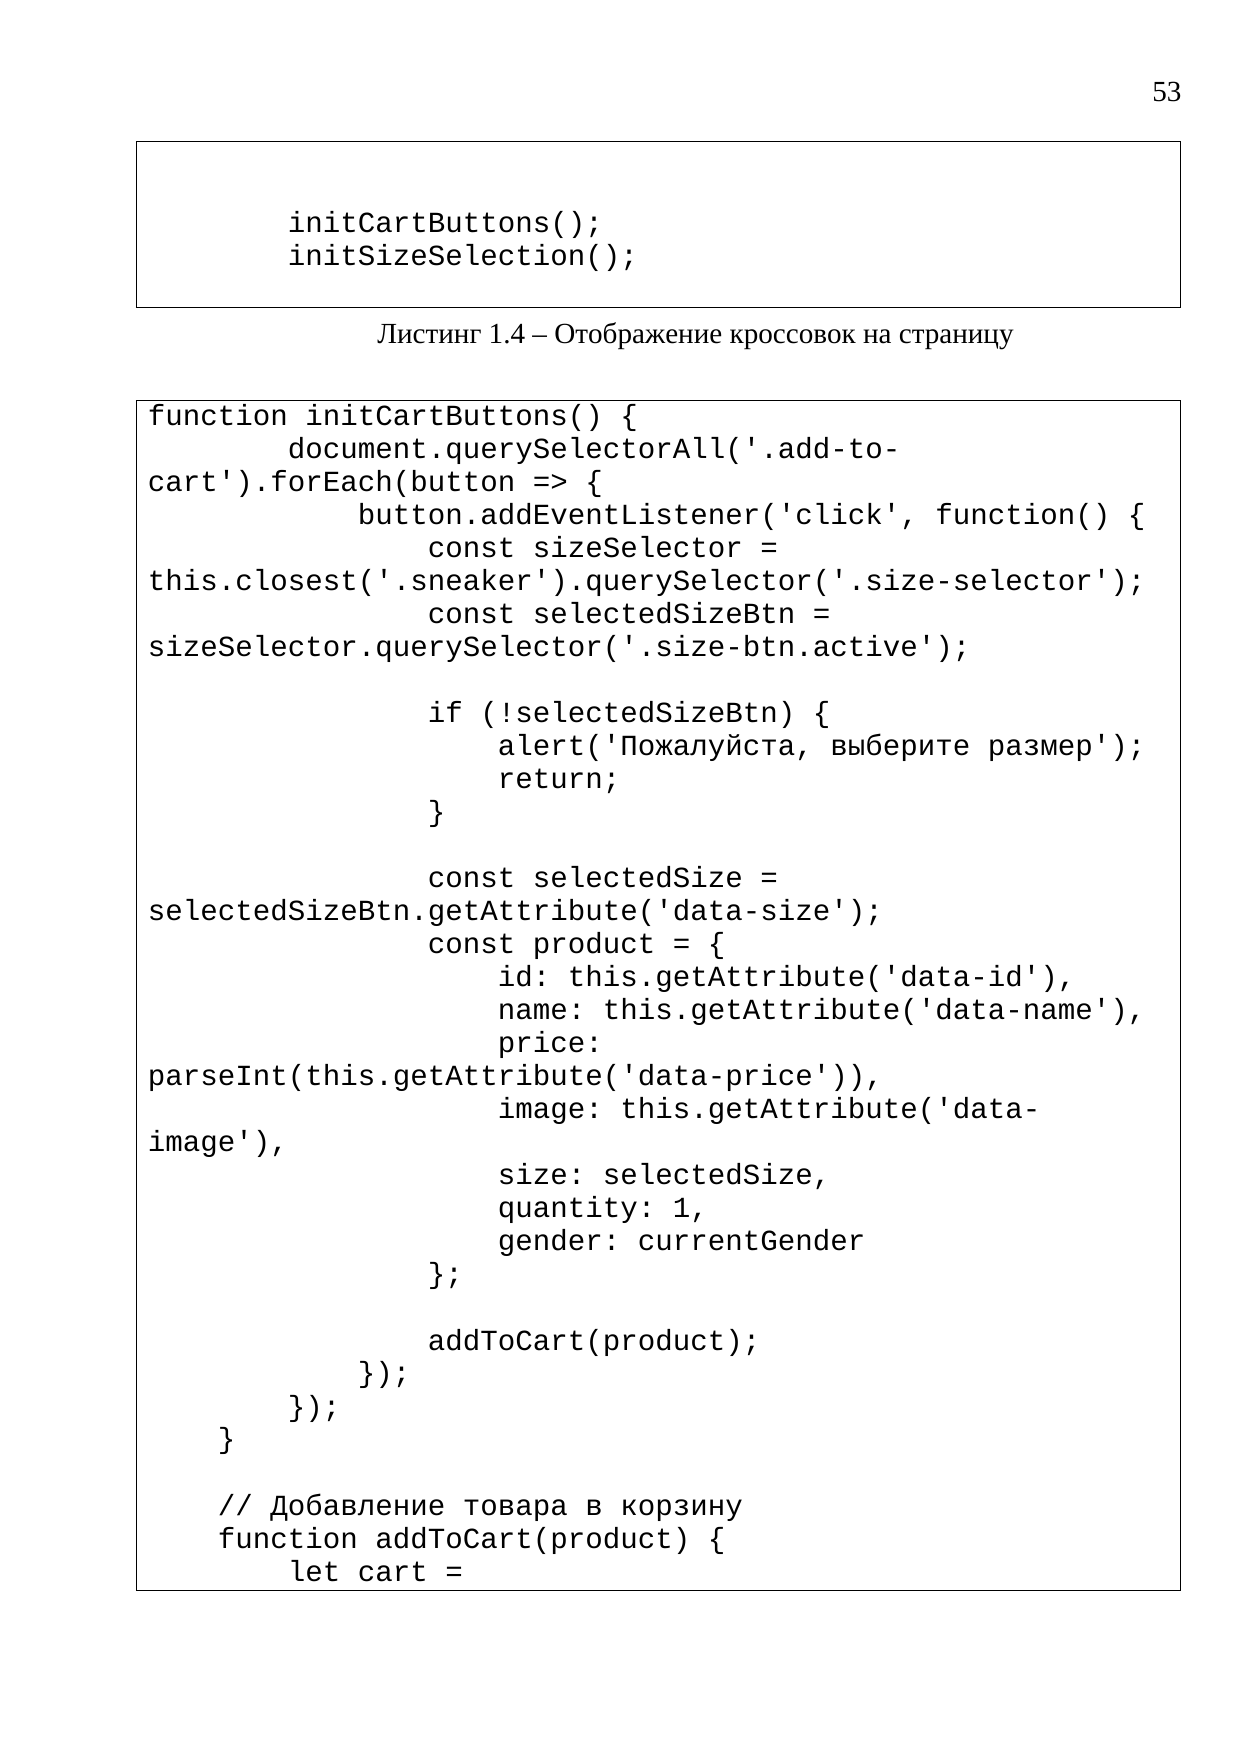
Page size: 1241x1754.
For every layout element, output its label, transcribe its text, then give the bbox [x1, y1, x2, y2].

text Листинг 1.4 – Отображение кроссовок на страницу [136, 316, 1181, 350]
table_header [137, 142, 1180, 307]
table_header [137, 401, 1180, 1590]
